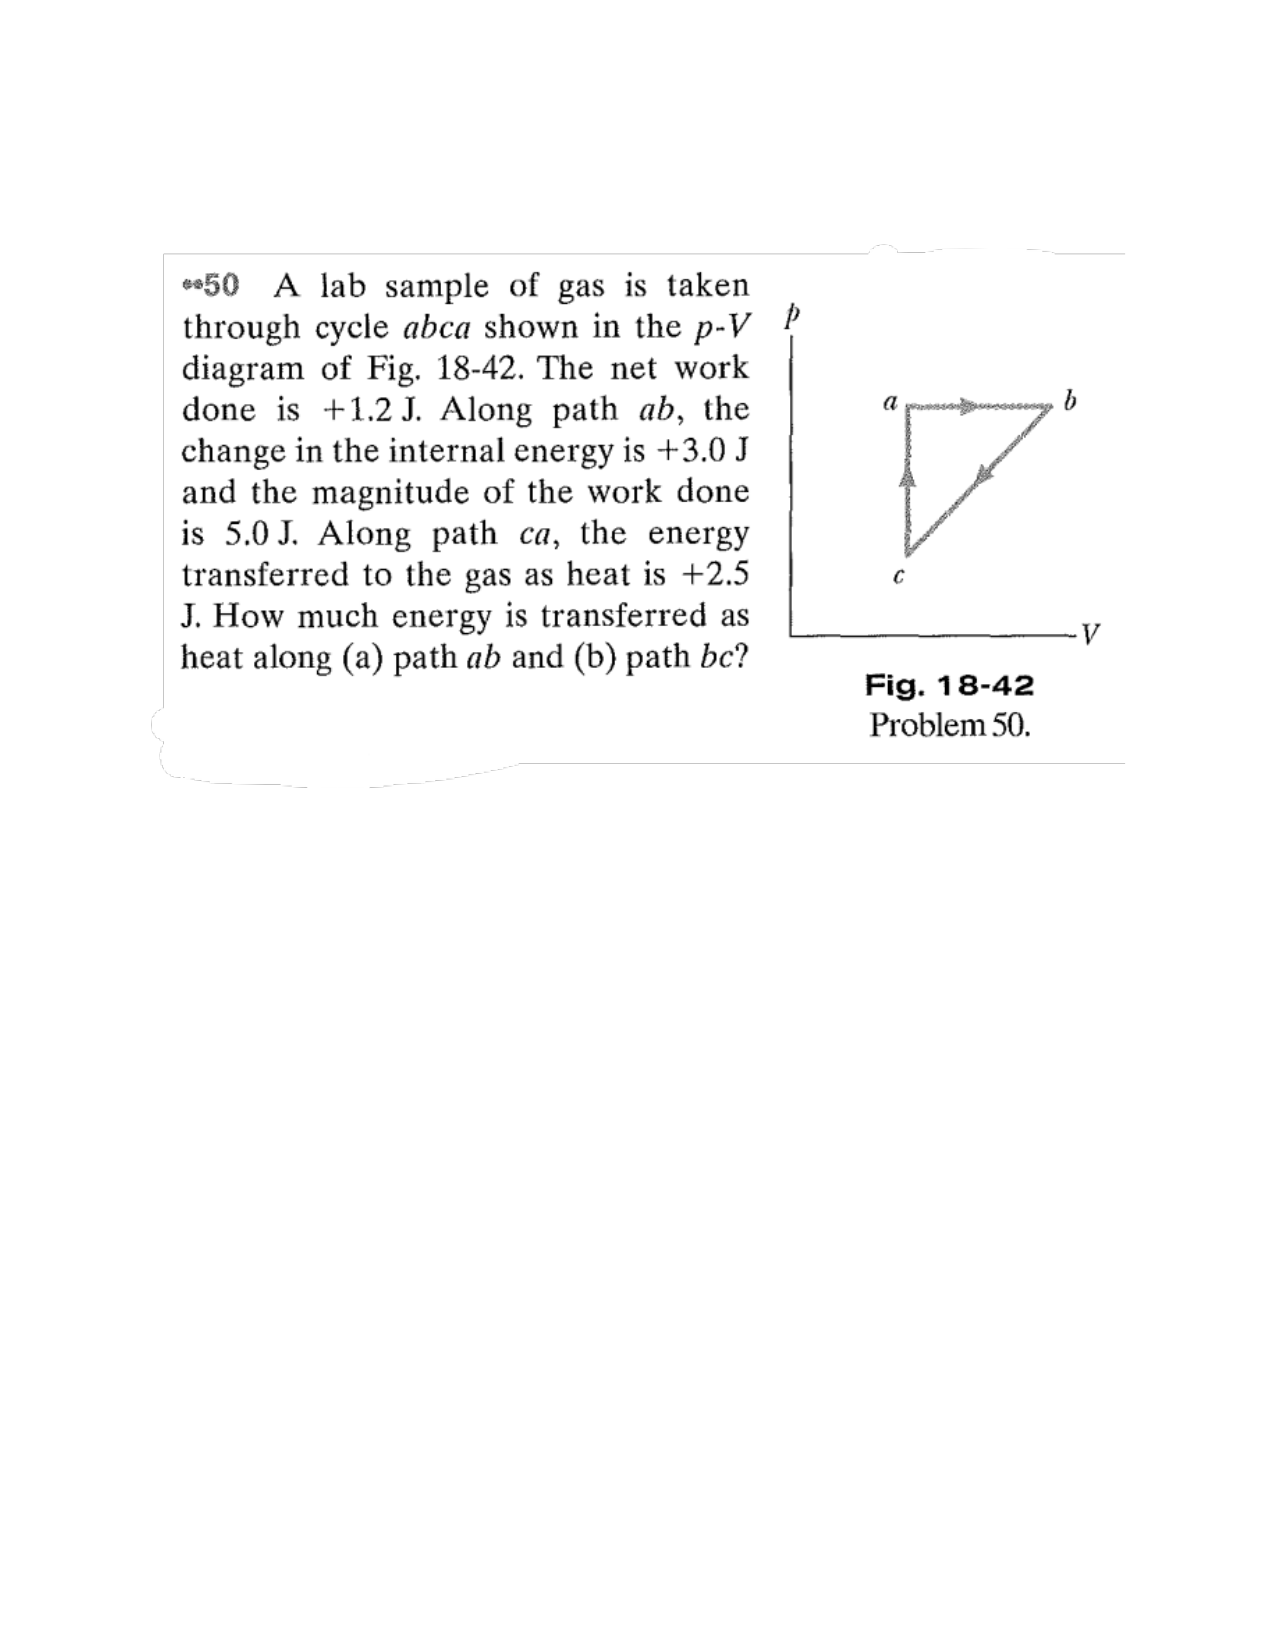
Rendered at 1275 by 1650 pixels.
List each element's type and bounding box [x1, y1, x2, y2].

picture [150, 243, 1125, 789]
